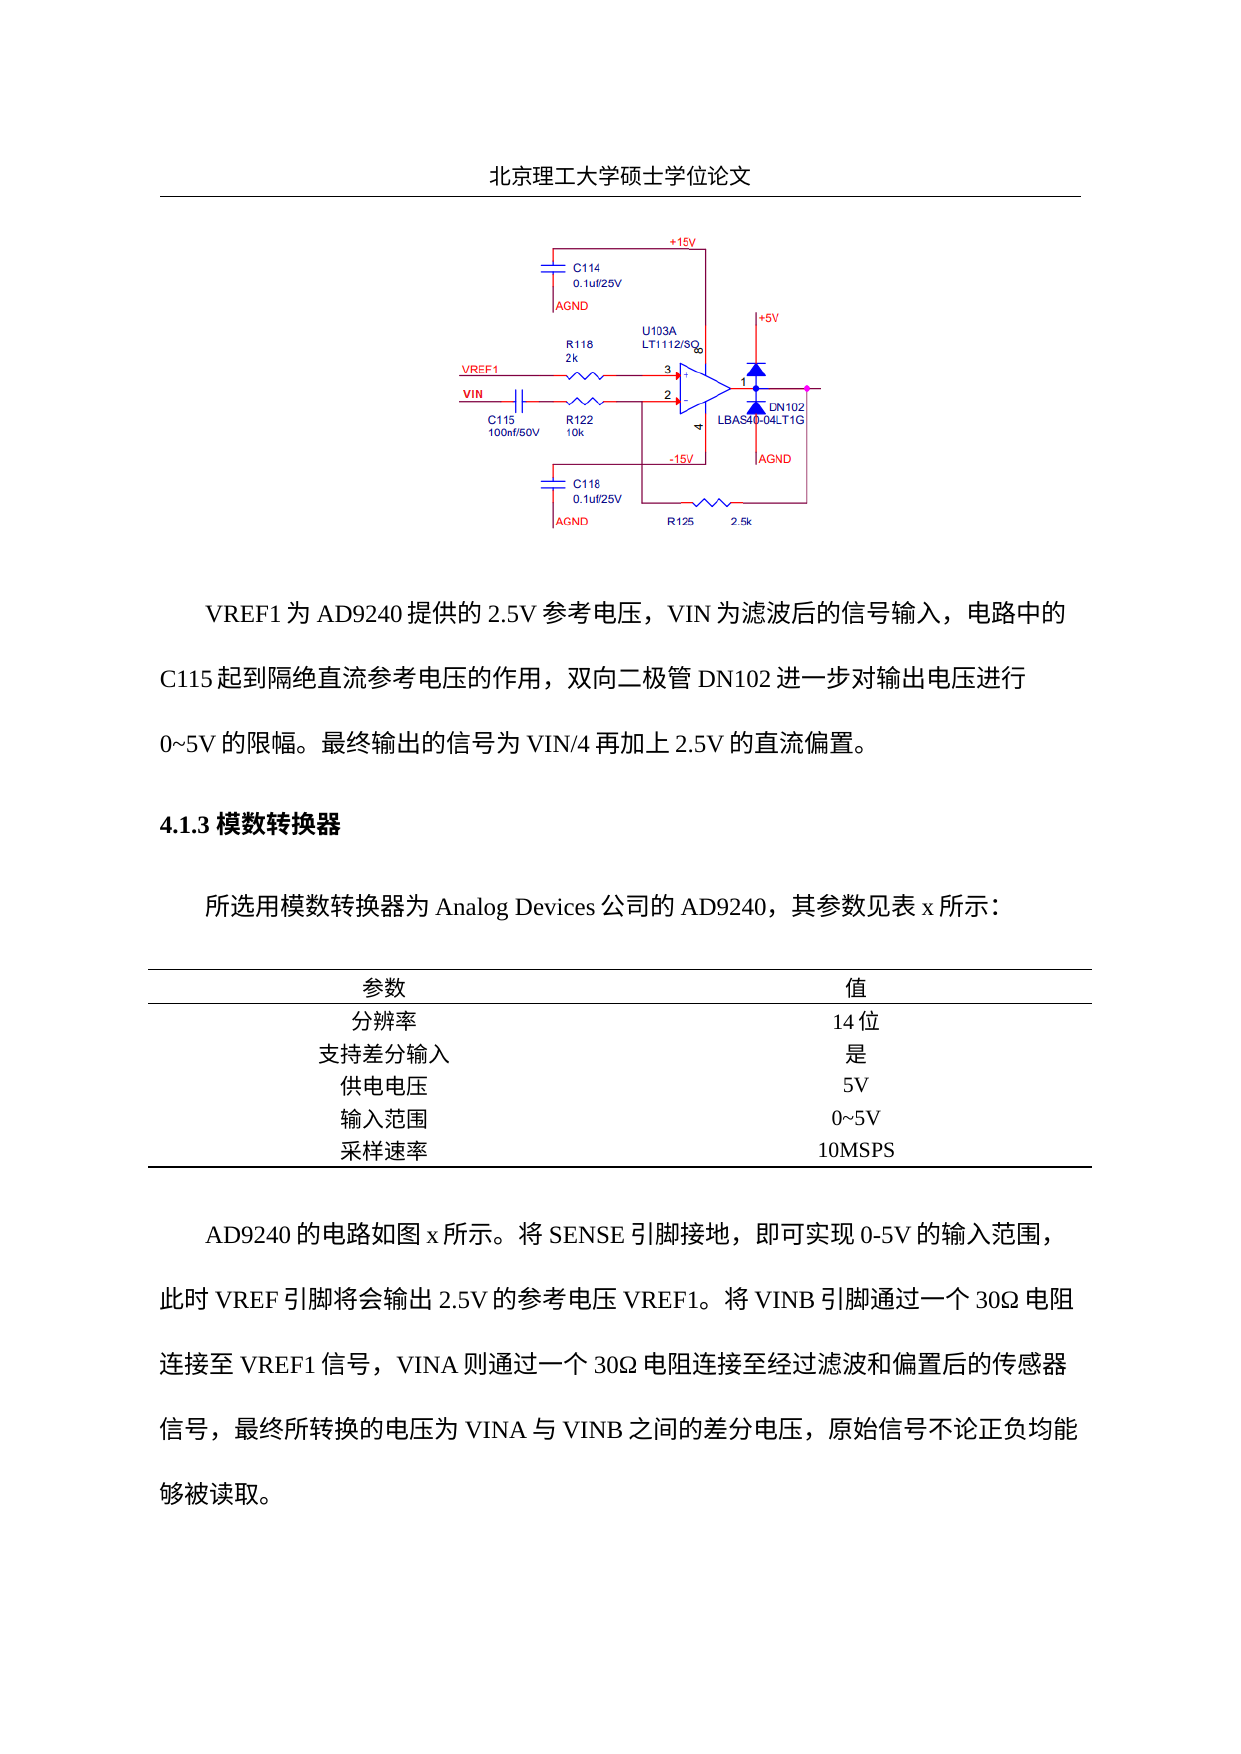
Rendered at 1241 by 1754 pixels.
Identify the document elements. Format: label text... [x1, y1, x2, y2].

table_cell 14位 [620, 1004, 1092, 1036]
table_cell 供电电压 [148, 1069, 620, 1101]
table_cell 采样速率 [148, 1134, 620, 1166]
table_cell 支持差分输入 [148, 1036, 620, 1069]
table_cell 是 [620, 1036, 1092, 1069]
text 4.1.3 模数转换器 [159, 791, 1081, 856]
table_cell 5V [620, 1069, 1092, 1101]
text VREF1为AD9240提供的2.5V参考电压，VIN为滤波后的信号输入，电路中的C115起到隔绝直流参考电压的作用，双向二极管DN102进一步对输出电压进行0~5V的限幅。最终输出的信号为VIN/4再加上2.5V的直流偏置。 [159, 579, 1081, 774]
table_cell 输入范围 [148, 1101, 620, 1134]
table_header 参数 [148, 970, 620, 1003]
text AD9240的电路如图x所示。将SENSE引脚接地，即可实现0-5V的输入范围，此时VREF引脚将会输出2.5V的参考电压VREF1。将VINB引脚通过一个30Ω电阻连接至VREF1信号，VINA则通过一个30Ω电阻连接至经过滤波和偏置后的传感器信号，最终所转换的电压为VINA与VINB之间的差分电压，原始信号不论正负均能够被读取。 [159, 1200, 1081, 1525]
picture [450, 221, 836, 555]
table_header 值 [620, 970, 1092, 1003]
table_cell 分辨率 [148, 1004, 620, 1036]
text 所选用模数转换器为Analog Devices公司的AD9240，其参数见表x所示： [159, 872, 1081, 937]
table_cell 10MSPS [620, 1134, 1092, 1166]
table_cell 0~5V [620, 1101, 1092, 1134]
